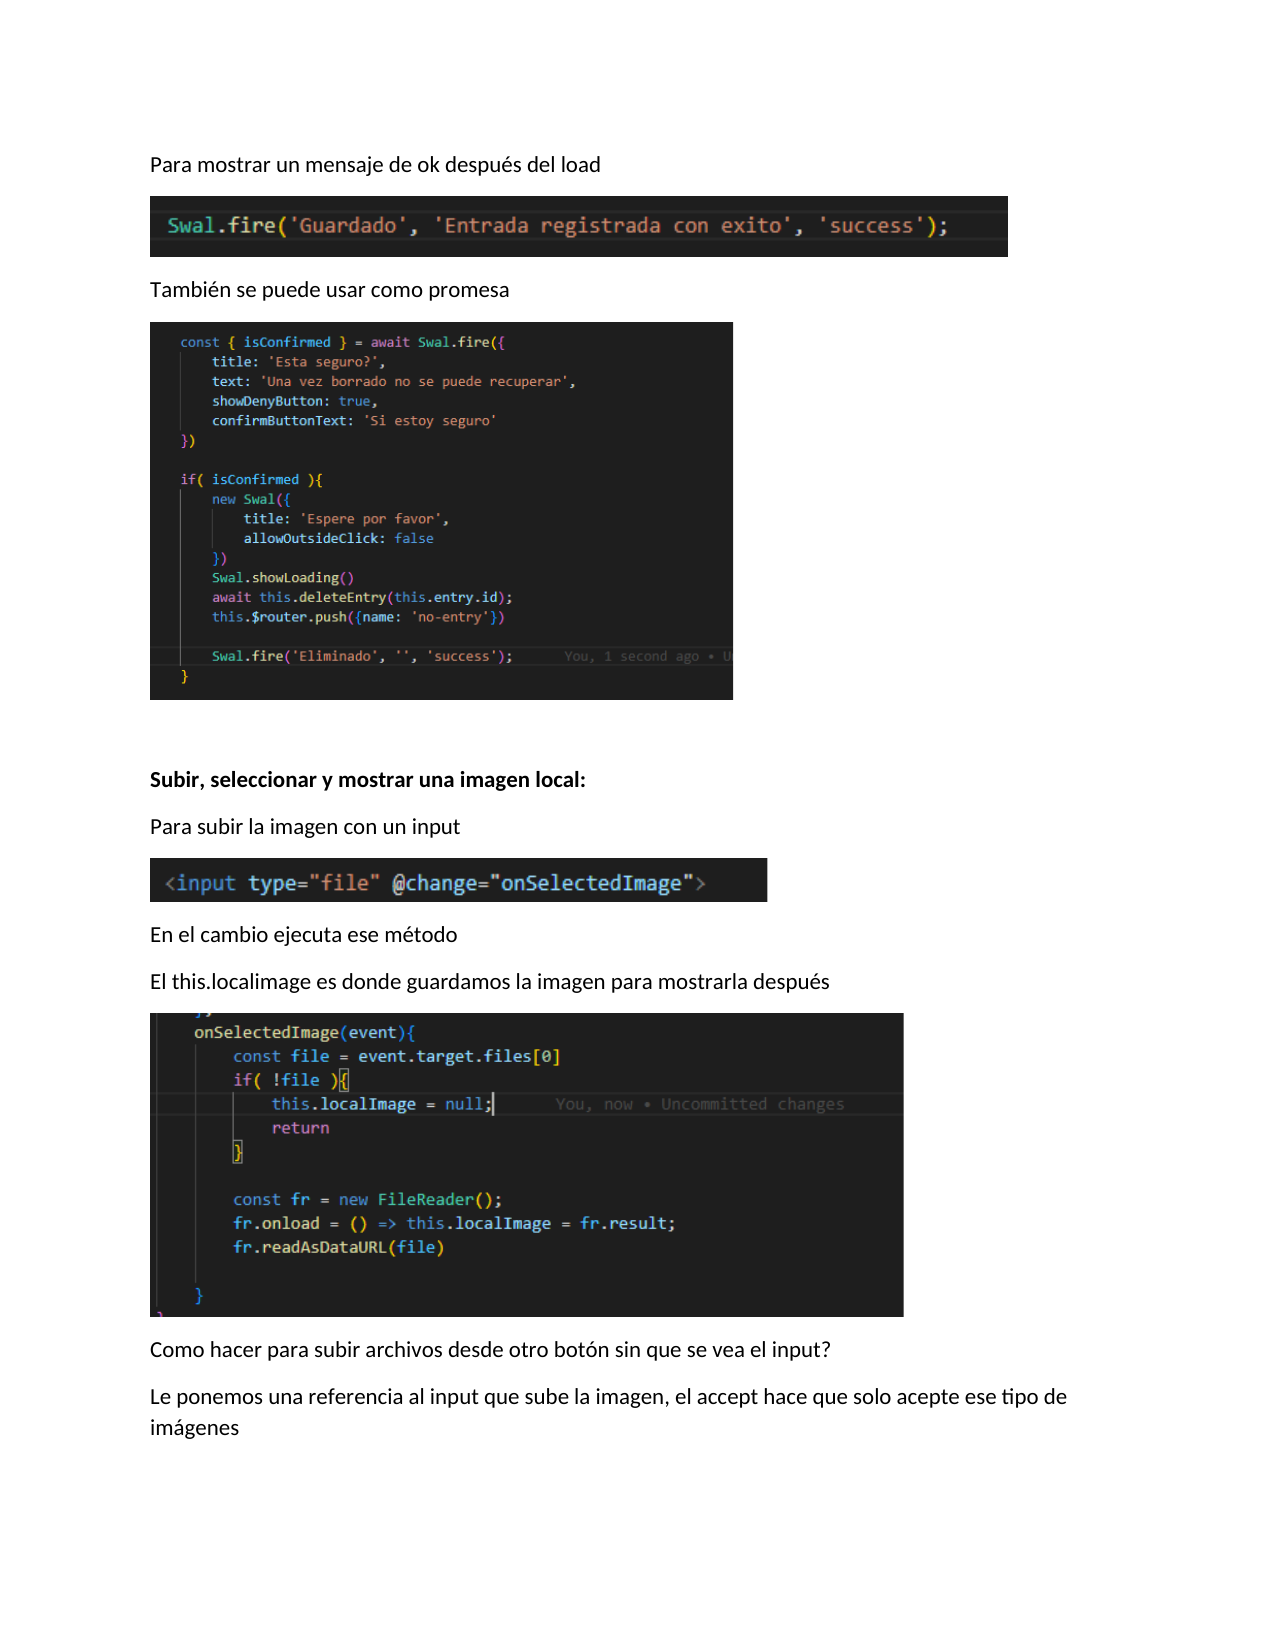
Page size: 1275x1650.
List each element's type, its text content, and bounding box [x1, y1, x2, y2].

text También se puede usar como promesa [150, 275, 1125, 303]
text El this.localimage es donde guardamos la imagen para mostrarla después [150, 967, 1125, 995]
text Para mostrar un mensaje de ok después del load [150, 150, 1125, 178]
picture [150, 1013, 904, 1317]
text Para subir la imagen con un input [150, 812, 1125, 840]
text Como hacer para subir archivos desde otro botón sin que se vea el input? [150, 1336, 1125, 1363]
picture [150, 858, 768, 902]
picture [150, 322, 734, 700]
picture [150, 196, 1008, 257]
text En el cambio ejecuta ese método [150, 920, 1125, 948]
text Subir, seleccionar y mostrar una imagen local: [150, 765, 1125, 793]
text Le ponemos una referencia al input que sube la imagen, el accept hace que solo acepte ese tipo de imágenes [150, 1382, 1125, 1441]
